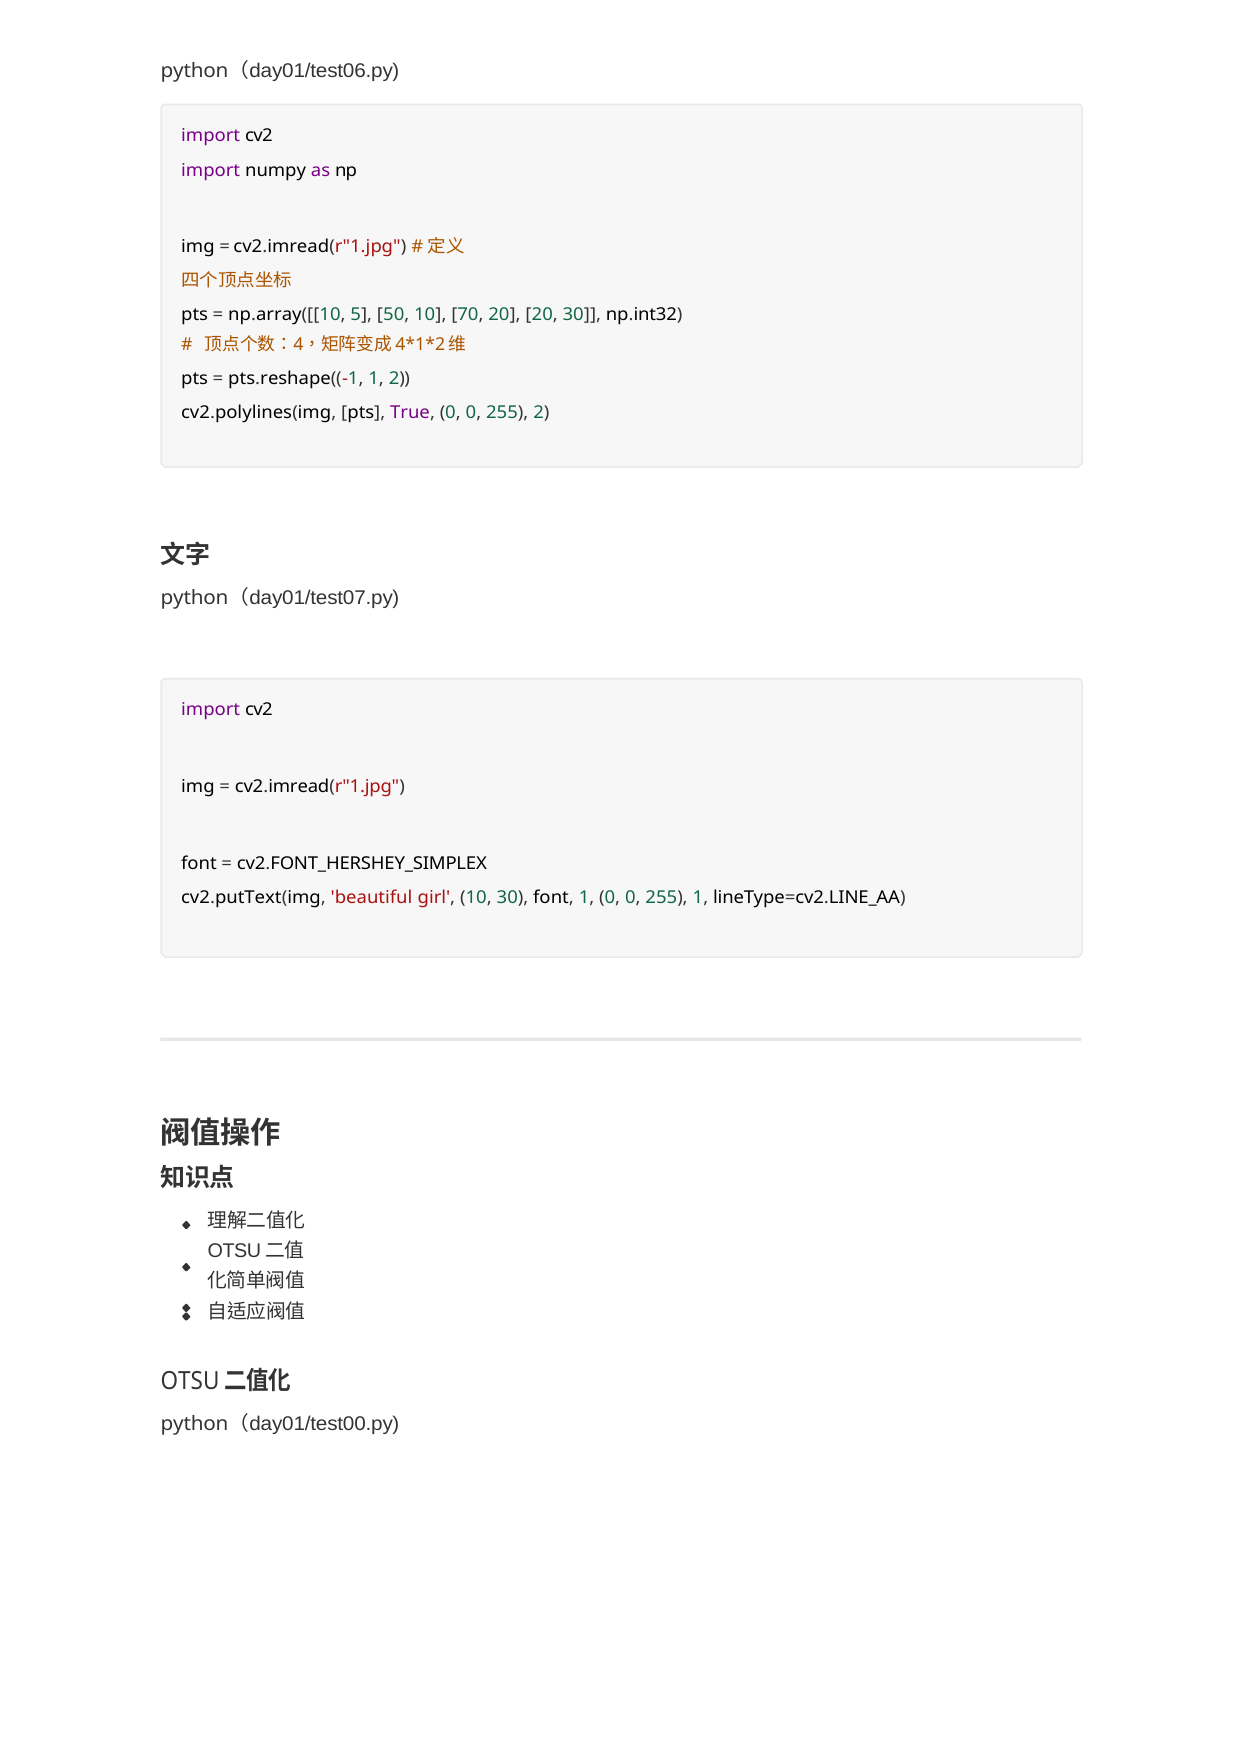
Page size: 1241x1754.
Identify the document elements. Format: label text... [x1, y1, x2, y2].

text 理解二值化 OTSU二值化简单阀值 [207, 1206, 322, 1294]
text python（day01/test07.py) [160, 583, 1094, 610]
subtitle 文字 [160, 537, 1094, 571]
text OTSU二值化 [160, 1363, 1094, 1397]
subtitle 阀值操作 [160, 1111, 1094, 1152]
text 自适应阀值 [207, 1297, 1094, 1324]
subtitle 知识点 [160, 1159, 1094, 1193]
text python（day01/test06.py) [160, 56, 1094, 83]
text python（day01/test00.py) [160, 1409, 1094, 1436]
